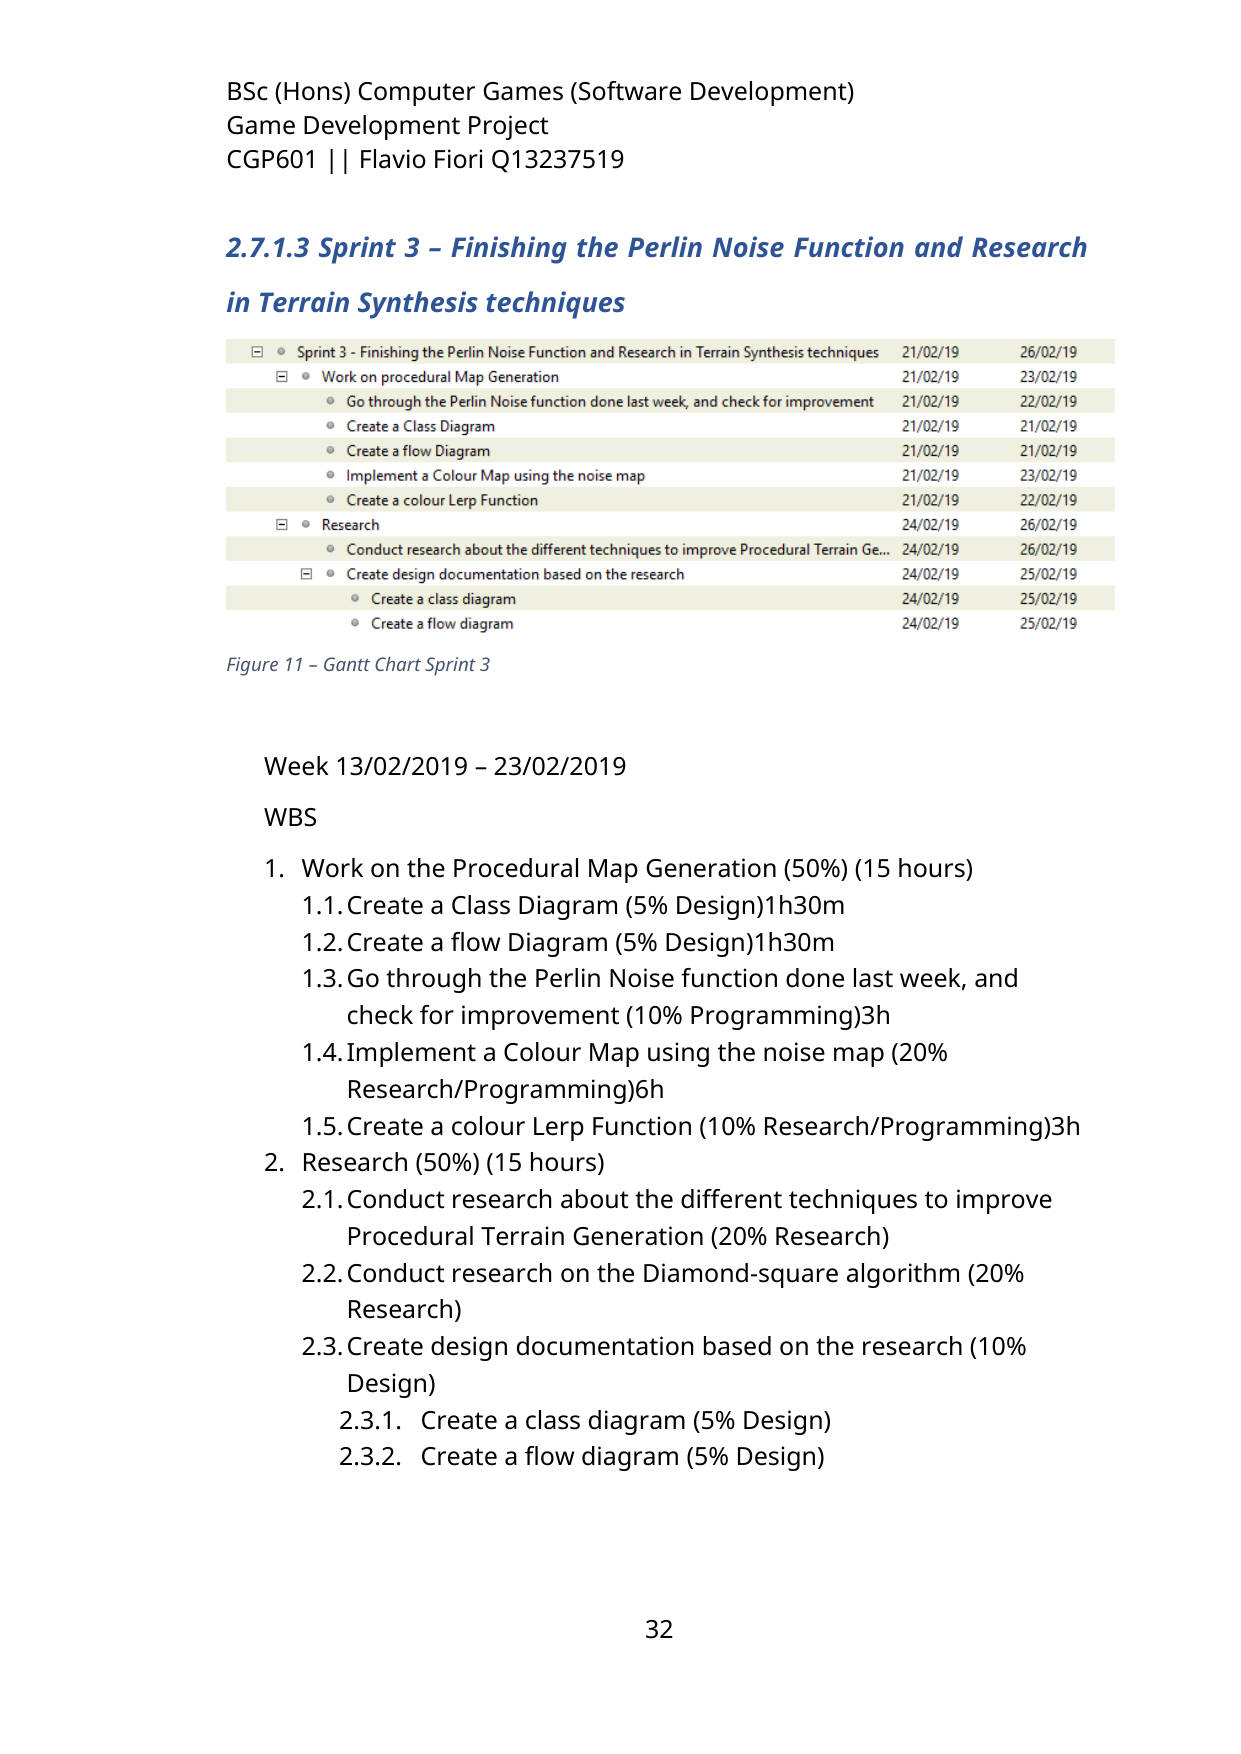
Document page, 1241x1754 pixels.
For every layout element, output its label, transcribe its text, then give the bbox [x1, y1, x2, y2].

list Go through the Perlin Noise function done last week, and check for improvement (10% Programming)3h [301, 961, 1092, 1032]
text WBS [264, 800, 1092, 834]
list Create a flow Diagram (5% Design)1h30m [301, 924, 1092, 958]
picture [226, 339, 1115, 635]
subtitle 2.7.1.3 Sprint 3 – Finishing the Perlin Noise Function and Research in Terrain Synthesis techniques [226, 229, 1092, 321]
list Research (50%) (15 hours) [264, 1145, 1092, 1179]
list Work on the Procedural Map Generation (50%) (15 hours) [264, 851, 1092, 885]
list Create a Class Diagram (5% Design)1h30m [301, 887, 1092, 922]
list Conduct research on the Diamond-square algorithm (20% Research) [301, 1255, 1092, 1326]
list Implement a Colour Map using the noise map (20% Research/Programming)6h [301, 1034, 1092, 1105]
list Create a class diagram (5% Design) [339, 1402, 1092, 1436]
list Conduct research about the different techniques to improve Procedural Terrain Generation (20% Research) [301, 1182, 1092, 1252]
text Week 13/02/2019 – 23/02/2019 [264, 749, 1092, 783]
list Create a colour Lerp Function (10% Research/Programming)3h [301, 1108, 1092, 1142]
list Create design documentation based on the research (10% Design) [301, 1329, 1092, 1399]
text Figure 11 – Gantt Chart Sprint 3 [226, 651, 1092, 677]
list Create a flow diagram (5% Design) [339, 1439, 1092, 1473]
